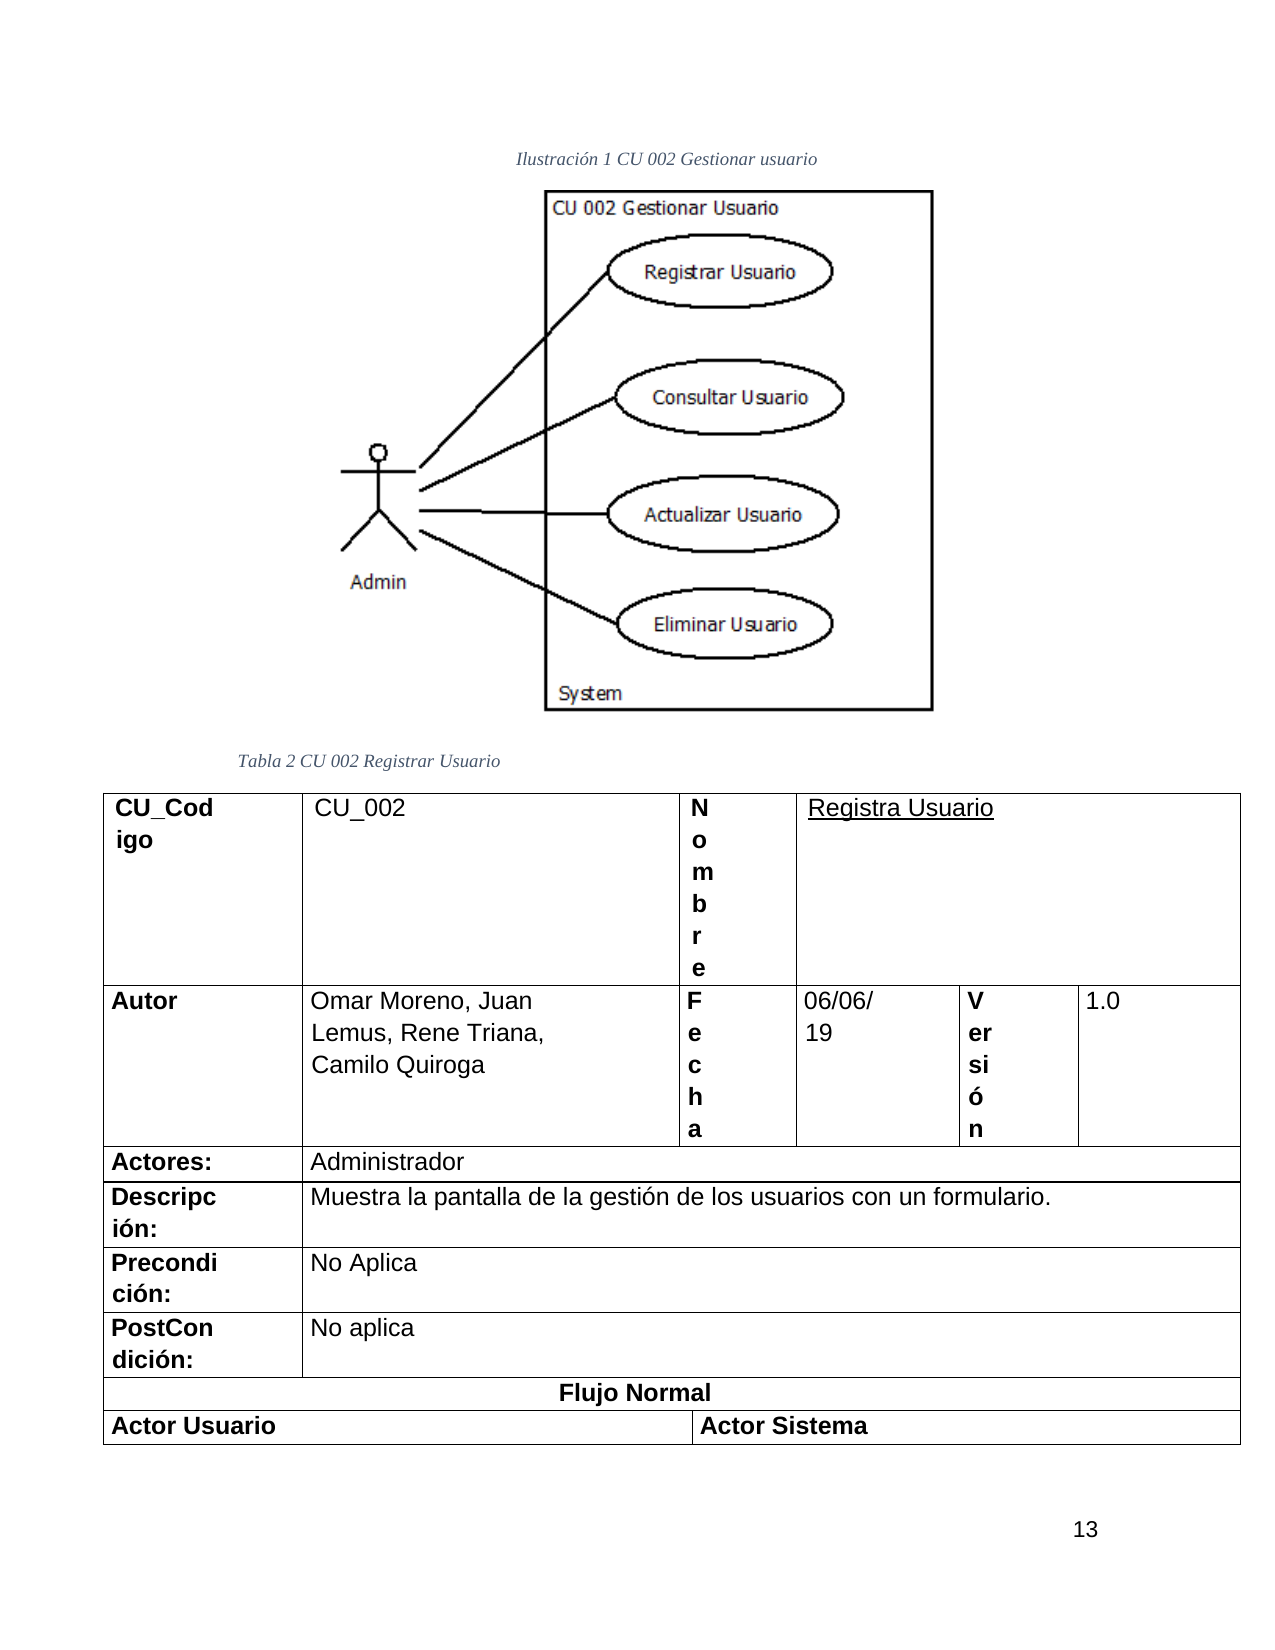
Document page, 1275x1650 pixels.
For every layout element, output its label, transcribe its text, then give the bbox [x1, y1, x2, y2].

table_header CU_Codigo [104, 794, 302, 985]
table_cell Actor Sistema [693, 1411, 1240, 1444]
table_cell Actores: [104, 1147, 302, 1181]
table_cell Descripción: [104, 1183, 302, 1247]
table_header Registra Usuario [797, 794, 1240, 985]
table_cell No Aplica [303, 1248, 1240, 1312]
table_cell 1.0 [1079, 986, 1240, 1146]
table_cell Autor [104, 986, 302, 1146]
table_cell Administrador [303, 1147, 1240, 1181]
table_cell PostCondición: [104, 1313, 302, 1377]
table_cell Flujo Normal [104, 1378, 1240, 1410]
table_cell Precondición: [104, 1248, 302, 1312]
table_cell 06/06/19 [797, 986, 959, 1146]
table_cell Versión [960, 986, 1078, 1146]
table_cell Omar Moreno, Juan Lemus, Rene Triana, Camilo Quiroga [303, 986, 679, 1146]
table_header CU_002 [303, 794, 679, 985]
table_cell Actor Usuario [104, 1411, 692, 1444]
table_header Nombre [680, 794, 796, 985]
table_cell Fecha [680, 986, 796, 1146]
picture [338, 190, 937, 713]
table_cell No aplica [303, 1313, 1240, 1377]
table_cell Muestra la pantalla de la gestión de los usuarios con un formulario. [303, 1183, 1240, 1247]
